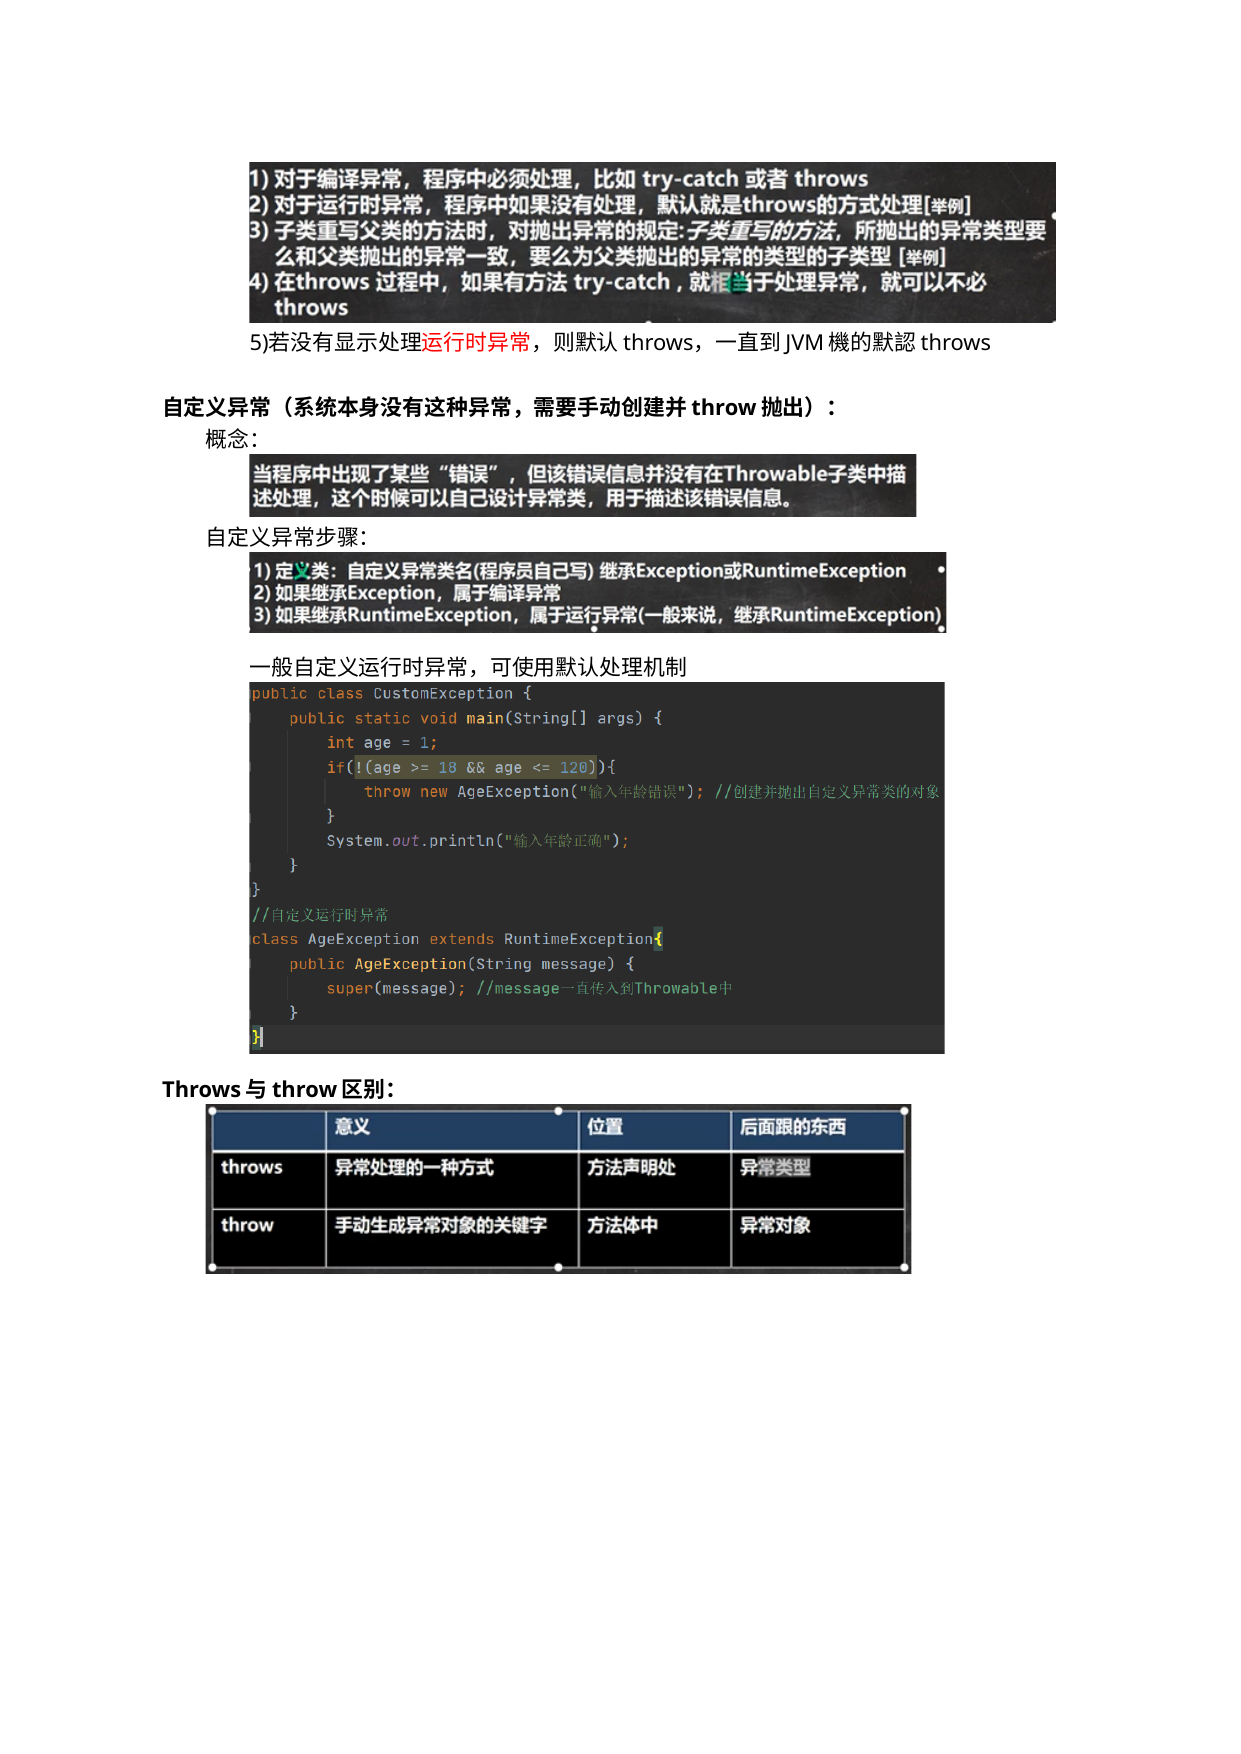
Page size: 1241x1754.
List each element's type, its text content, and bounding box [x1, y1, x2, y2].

text 概念： [118, 422, 1122, 454]
text 5)若没有显示处理运行时异常，则默认throws，一直到JVM機的默認throws [118, 324, 1122, 357]
picture [249, 682, 945, 1054]
picture [249, 454, 917, 517]
text 一般自定义运行时异常，可使用默认处理机制 [118, 649, 1122, 682]
text 自定义异常（系统本身没有这种异常，需要手动创建并throw抛出）： [118, 389, 1122, 422]
picture [249, 162, 1056, 323]
picture [205, 1104, 912, 1274]
text 自定义异常步骤： [118, 519, 1122, 552]
text Throws与throw区别： [118, 1072, 1122, 1104]
picture [249, 552, 947, 633]
